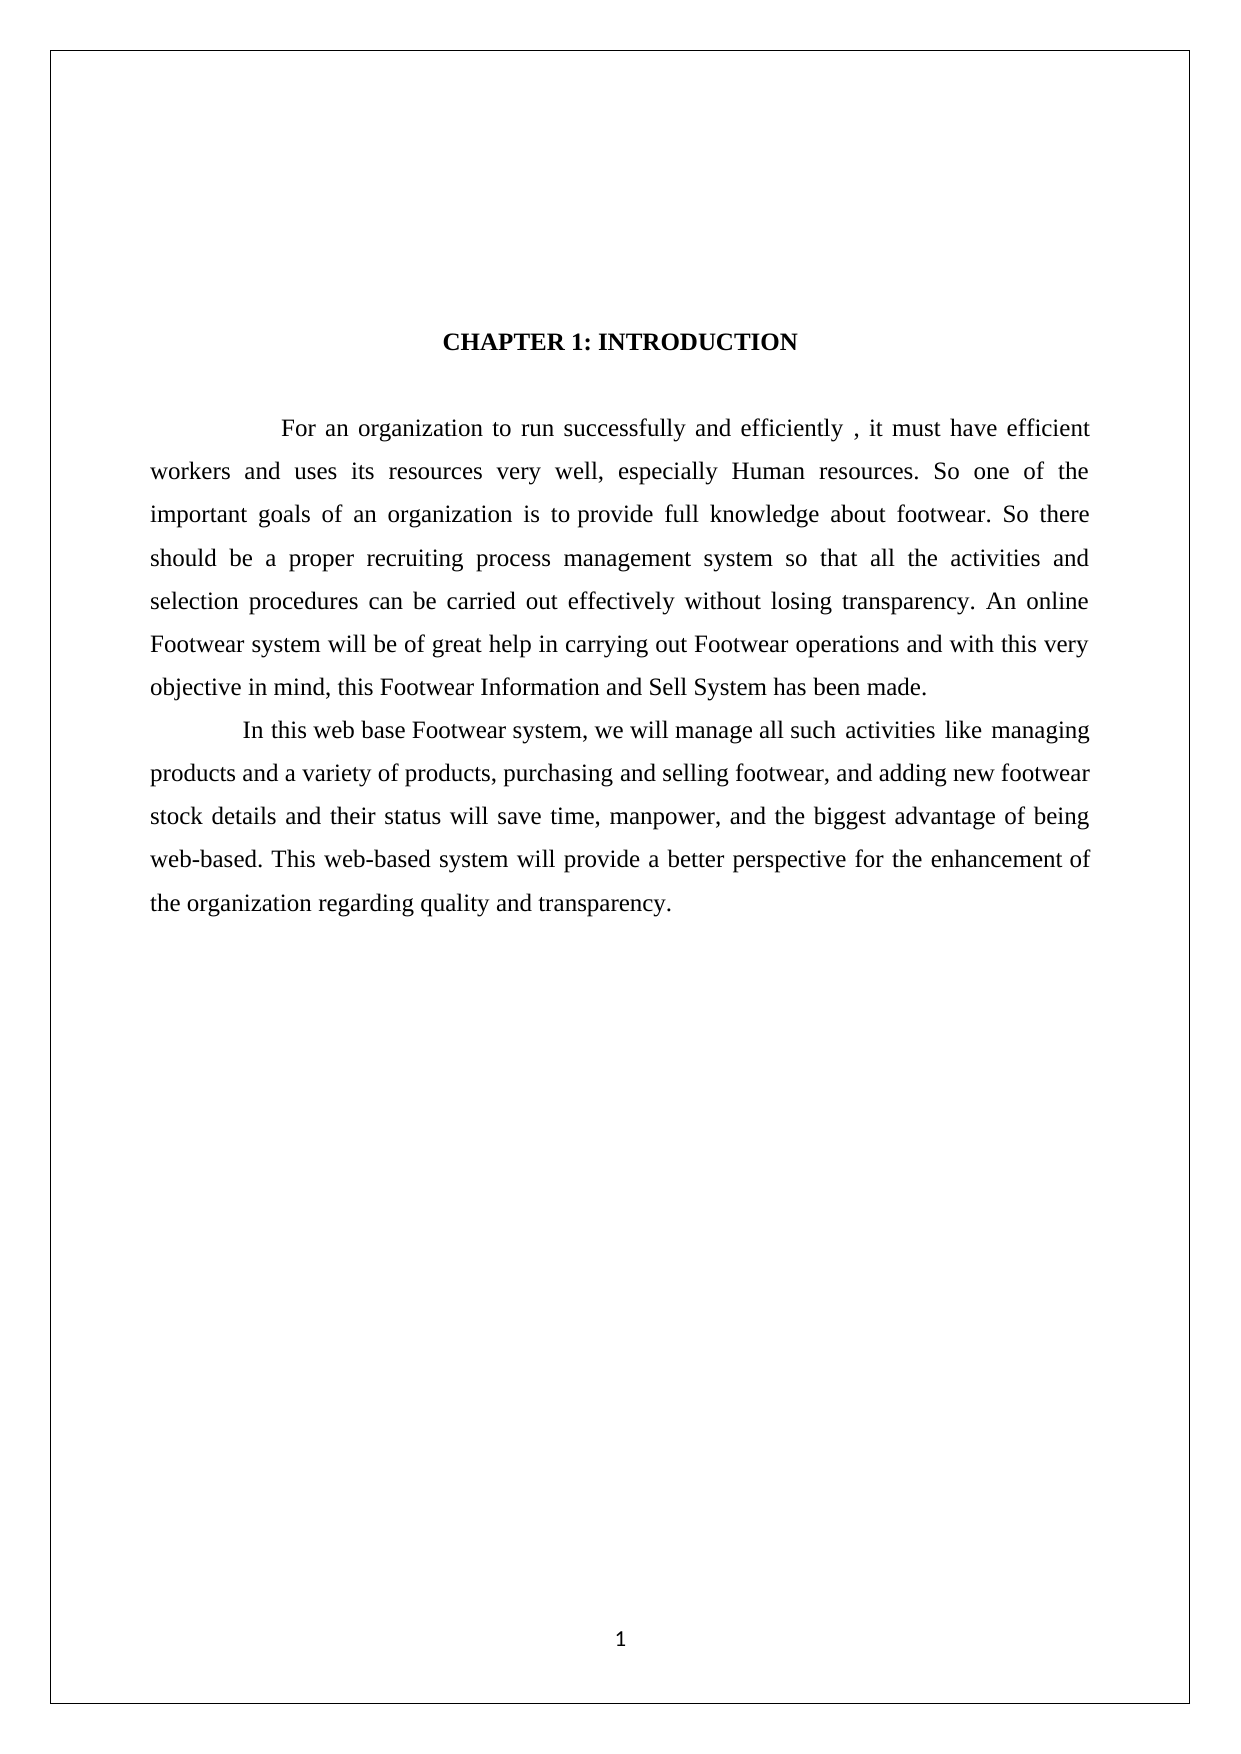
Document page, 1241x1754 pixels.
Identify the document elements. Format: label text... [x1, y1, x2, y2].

text For an organization to run successfully and efficiently , it must have efficient workers and uses its resources very well, especially Human resources. So one of the important goals of an organization is to provide full knowledge about footwear. So there should be a proper recruiting process management system so that all the activities and selection procedures can be carried out effectively without losing transparency. An online Footwear system will be of great help in carrying out Footwear operations and with this very objective in mind, this Footwear Information and Sell System has been made. [150, 413, 1090, 701]
text CHAPTER 1: INTRODUCTION [150, 327, 1090, 356]
text In this web base Footwear system, we will manage all such activities like managing products and a variety of products, purchasing and selling footwear, and adding new footwear stock details and their status will save time, manpower, and the biggest advantage of being web-based. This web-based system will provide a better perspective for the enhancement of the organization regarding quality and transparency. [150, 715, 1090, 916]
